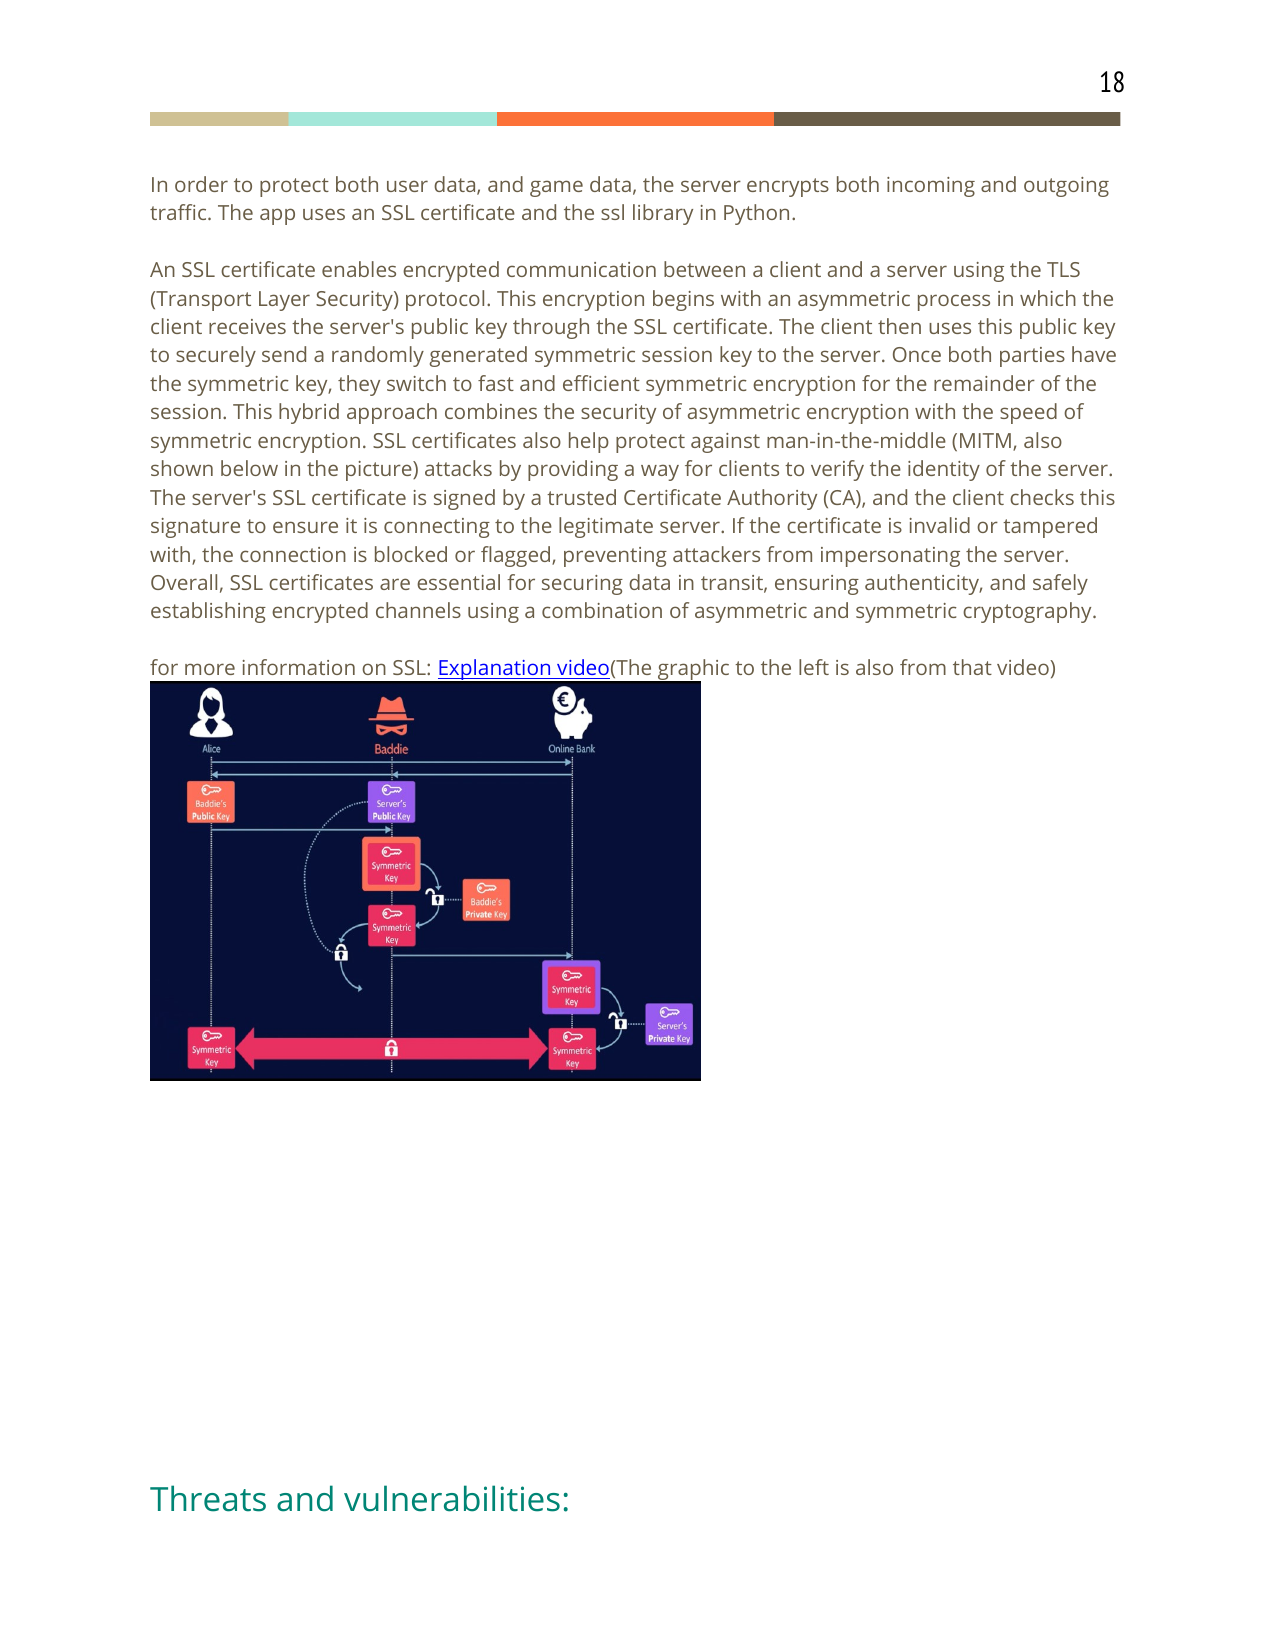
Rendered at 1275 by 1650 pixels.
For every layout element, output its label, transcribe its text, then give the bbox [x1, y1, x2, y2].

text for more information on SSL: Explanation video(The graphic to the left is also from that video) [150, 625, 1125, 682]
text Threats and vulnerabilities: [150, 1475, 1125, 1521]
text An SSL certificate enables encrypted communication between a client and a server using the TLS (Transport Layer Security) protocol. This encryption begins with an asymmetric process in which the client receives the server's public key through the SSL certificate. The client then uses this public key to securely send a randomly generated symmetric session key to the server. Once both parties have the symmetric key, they switch to fast and efficient symmetric encryption for the remainder of the session. This hybrid approach combines the security of asymmetric encryption with the speed of symmetric encryption. SSL certificates also help protect against man-in-the-middle (MITM, also shown below in the picture) attacks by providing a way for clients to verify the identity of the server. The server's SSL certificate is signed by a trusted Certificate Authority (CA), and the client checks this signature to ensure it is connecting to the legitimate server. If the certificate is invalid or tampered with, the connection is blocked or flagged, preventing attackers from impersonating the server. Overall, SSL certificates are essential for securing data in transit, ensuring authenticity, and safely establishing encrypted channels using a combination of asymmetric and symmetric cryptography. [150, 255, 1125, 625]
text In order to protect both user data, and game data, the server encrypts both incoming and outgoing traffic. The app uses an SSL certificate and the ssl library in Python. [150, 170, 1125, 227]
picture [150, 681, 701, 1081]
picture [150, 112, 1121, 126]
